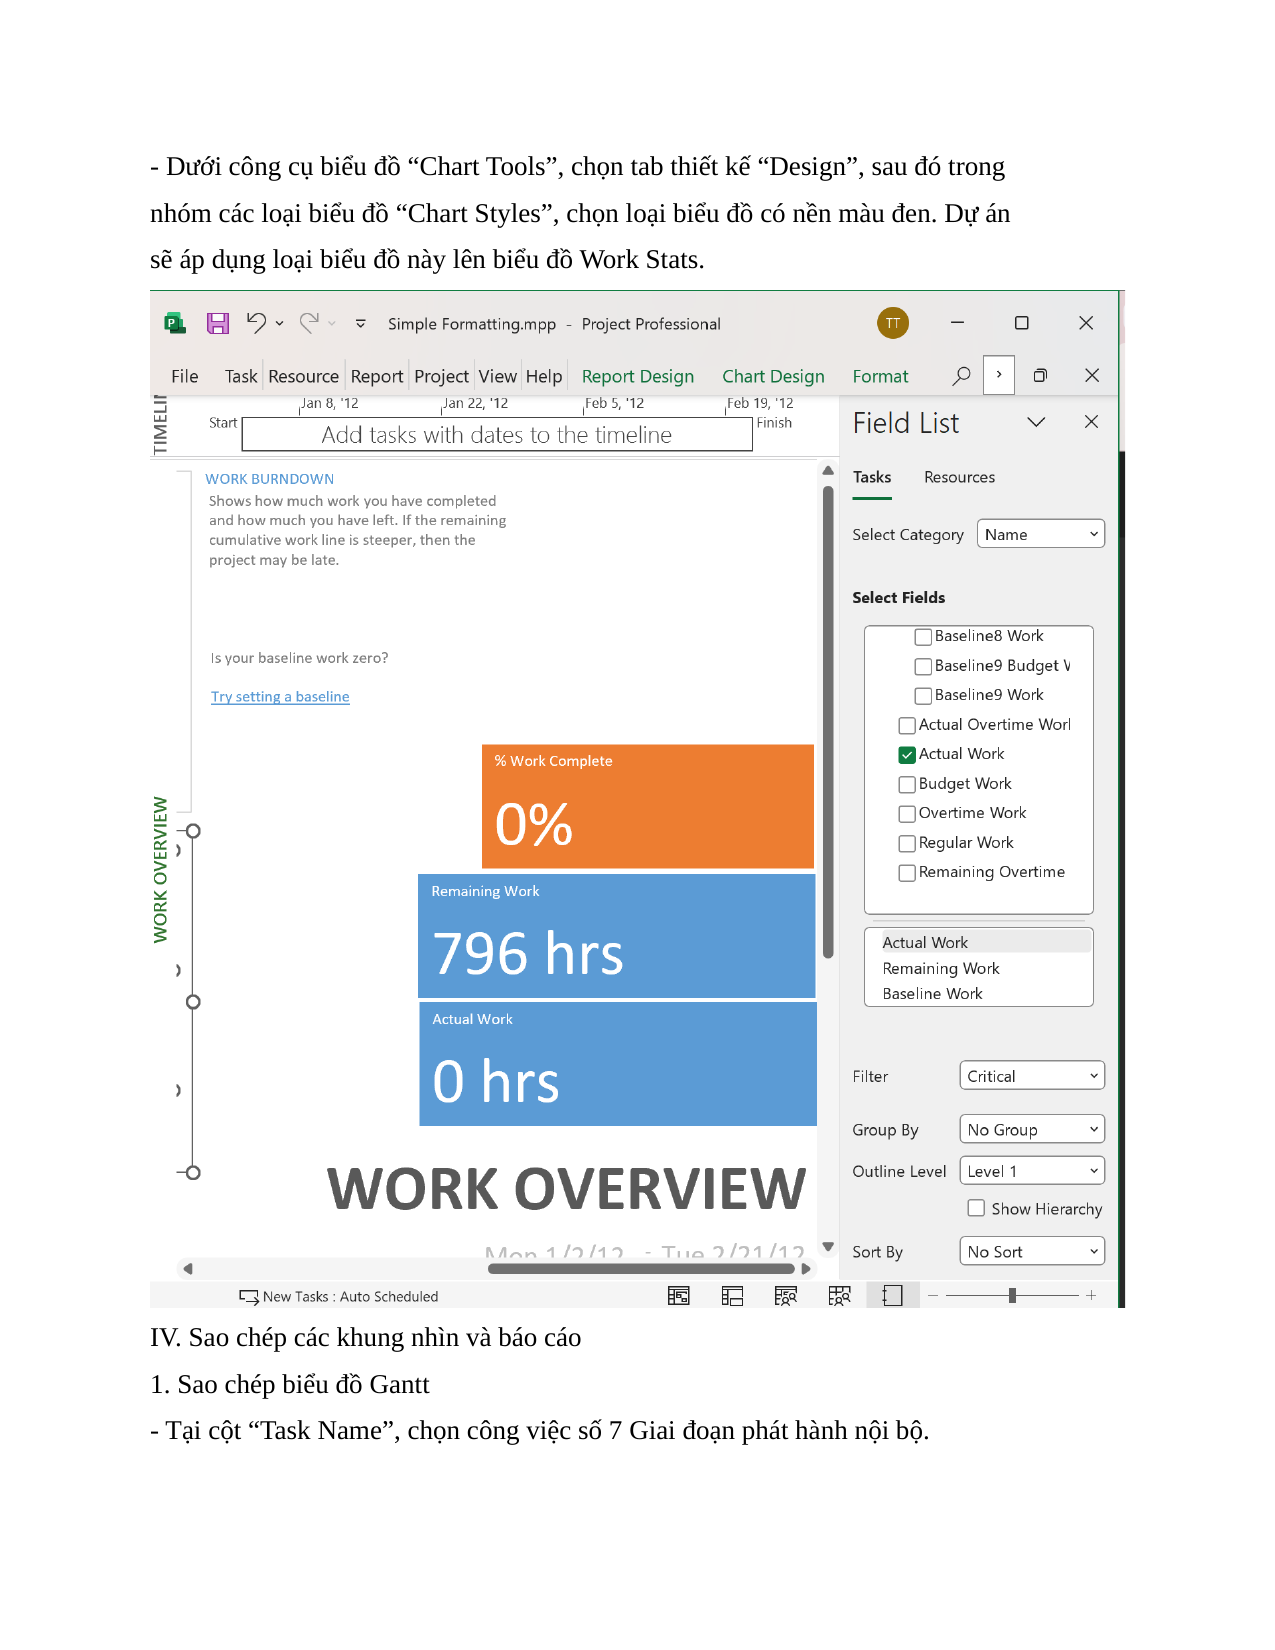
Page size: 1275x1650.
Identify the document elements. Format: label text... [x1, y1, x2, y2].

text IV. Sao chép các khung nhìn và báo cáo [150, 1321, 1125, 1352]
text sẽ áp dụng loại biểu đồ này lên biểu đồ Work Stats. [150, 243, 1125, 274]
text 1. Sao chép biểu đồ Gantt [150, 1368, 1125, 1399]
picture [150, 290, 1125, 1308]
text nhóm các loại biểu đồ “Chart Styles”, chọn loại biểu đồ có nền màu đen. Dự án [150, 197, 1125, 228]
text - Tại cột “Task Name”, chọn công việc số 7 Giai đoạn phát hành nội bộ. [150, 1414, 1125, 1446]
text - Dưới công cụ biểu đồ “Chart Tools”, chọn tab thiết kế “Design”, sau đó trong [150, 150, 1125, 181]
